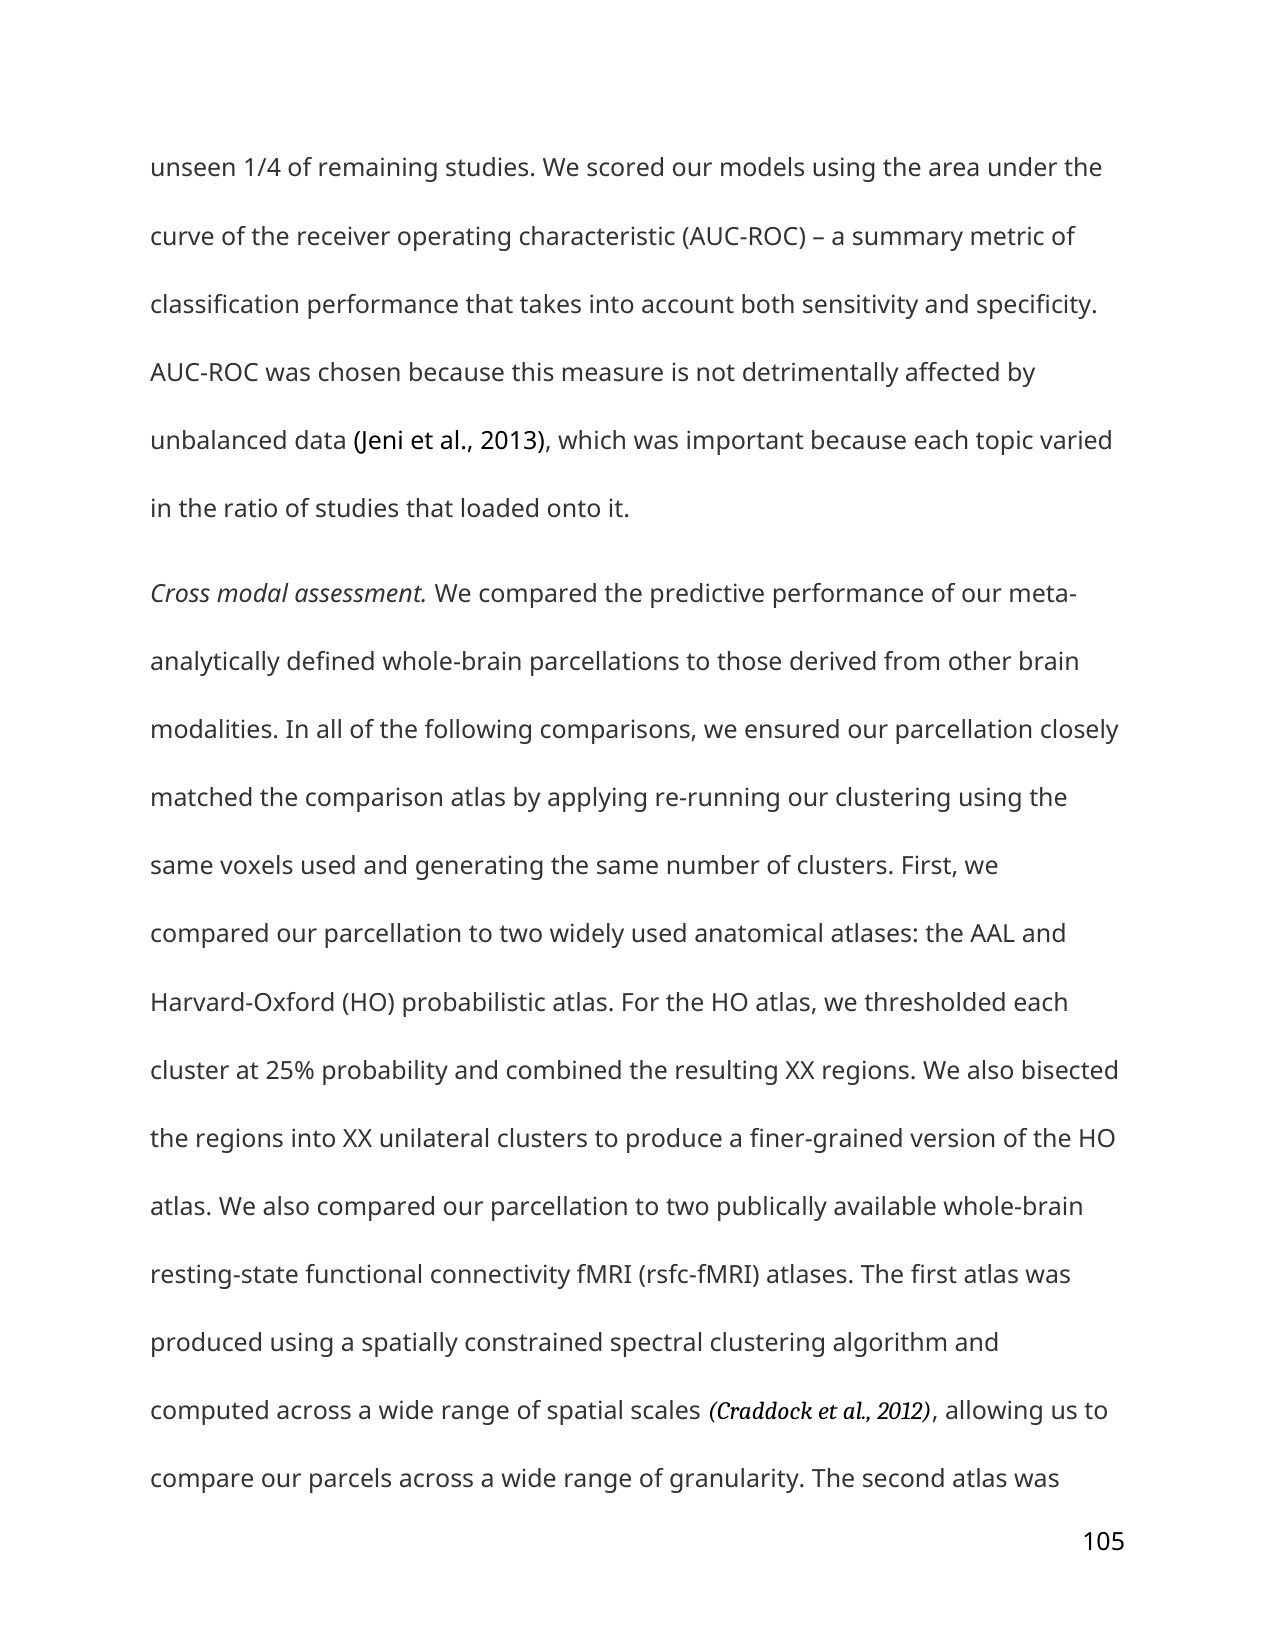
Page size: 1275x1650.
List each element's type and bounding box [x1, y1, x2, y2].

text [150, 575, 1125, 1495]
text [150, 150, 1125, 525]
